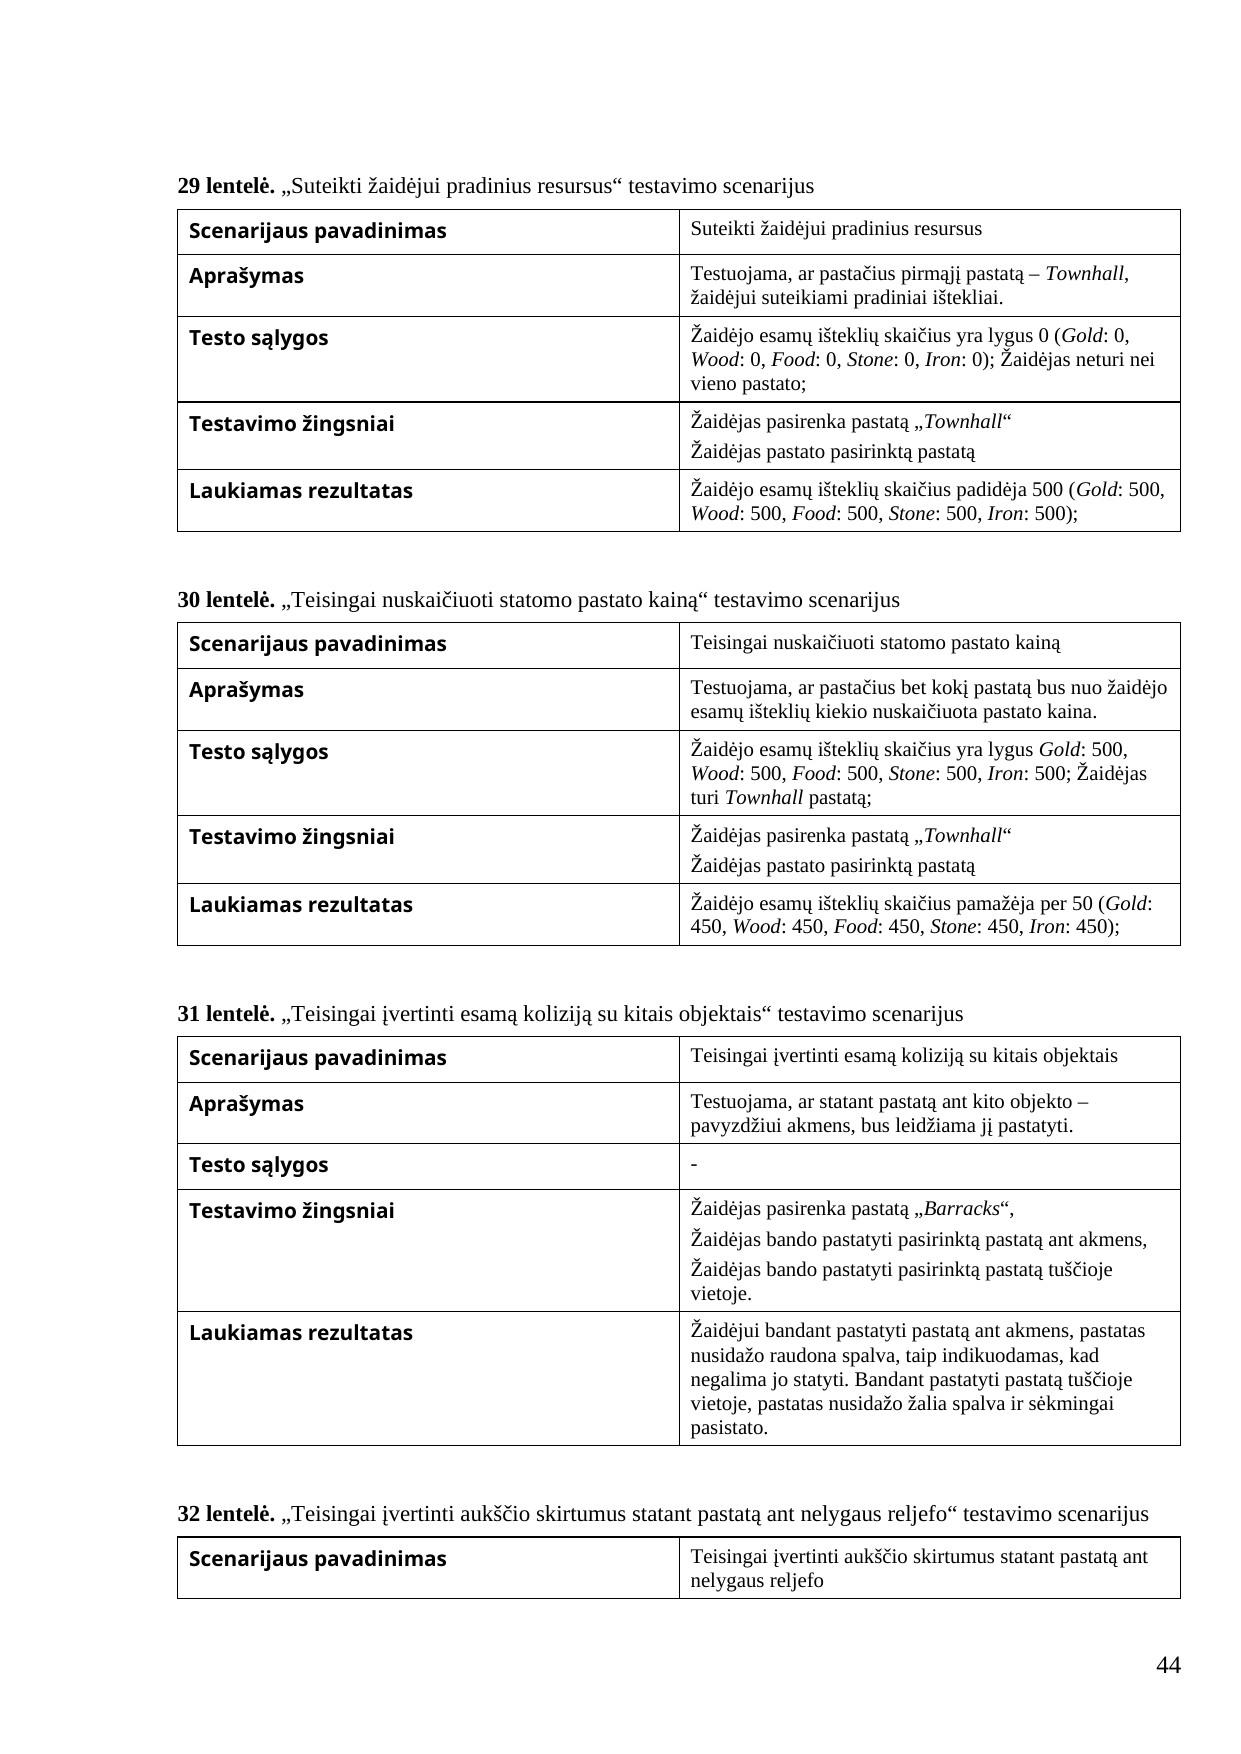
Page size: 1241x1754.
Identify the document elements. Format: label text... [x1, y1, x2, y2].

table_cell Žaidėjas pasirenka pastatą „Townhall“ Žaidėjas pastato pasirinktą pastatą [680, 403, 1180, 469]
table_cell Testavimo žingsniai [178, 816, 679, 883]
table_cell Testuojama, ar pastačius bet kokį pastatą bus nuo žaidėjo esamų išteklių kiekio nuskaičiuota pastato kaina. [680, 669, 1180, 729]
text 32 lentelė. „Teisingai įvertinti aukščio skirtumus statant pastatą ant nelygaus reljefo“ testavimo scenarijus [177, 1500, 1181, 1526]
text 31 lentelė. „Teisingai įvertinti esamą koliziją su kitais objektais“ testavimo scenarijus [177, 1000, 1181, 1026]
table_cell - [680, 1144, 1180, 1189]
table_header Teisingai nuskaičiuoti statomo pastato kainą [680, 623, 1180, 668]
table_cell Laukiamas rezultatas [178, 884, 679, 945]
text 29 lentelė. „Suteikti žaidėjui pradinius resursus“ testavimo scenarijus [177, 172, 1181, 198]
table_cell Testuojama, ar pastačius pirmąjį pastatą – Townhall, žaidėjui suteikiami pradiniai ištekliai. [680, 255, 1180, 316]
table_cell Testo sąlygos [178, 731, 679, 815]
table_header Teisingai įvertinti esamą koliziją su kitais objektais [680, 1037, 1180, 1082]
table_header Teisingai įvertinti aukščio skirtumus statant pastatą ant nelygaus reljefo [680, 1538, 1180, 1598]
table_cell Žaidėjui bandant pastatyti pastatą ant akmens, pastatas nusidažo raudona spalva, taip indikuodamas, kad negalima jo statyti. Bandant pastatyti pastatą tuščioje vietoje, pastatas nusidažo žalia spalva ir sėkmingai pasistato. [680, 1312, 1180, 1445]
table_cell Žaidėjas pasirenka pastatą „Townhall“ Žaidėjas pastato pasirinktą pastatą [680, 816, 1180, 883]
table_cell Testo sąlygos [178, 317, 679, 401]
table_header Scenarijaus pavadinimas [178, 623, 679, 668]
table_cell Testavimo žingsniai [178, 403, 679, 469]
table_cell Žaidėjo esamų išteklių skaičius pamažėja per 50 (Gold: 450, Wood: 450, Food: 450, Stone: 450, Iron: 450); [680, 884, 1180, 945]
table_cell Testuojama, ar statant pastatą ant kito objekto – pavyzdžiui akmens, bus leidžiama jį pastatyti. [680, 1083, 1180, 1143]
table_cell Žaidėjo esamų išteklių skaičius padidėja 500 (Gold: 500, Wood: 500, Food: 500, Stone: 500, Iron: 500); [680, 470, 1180, 531]
table_cell Žaidėjo esamų išteklių skaičius yra lygus Gold: 500, Wood: 500, Food: 500, Stone: 500, Iron: 500; Žaidėjas turi Townhall pastatą; [680, 731, 1180, 815]
table_header Suteikti žaidėjui pradinius resursus [680, 210, 1180, 254]
table_cell Laukiamas rezultatas [178, 470, 679, 531]
table_header Scenarijaus pavadinimas [178, 1037, 679, 1082]
table_header Scenarijaus pavadinimas [178, 210, 679, 254]
text 30 lentelė. „Teisingai nuskaičiuoti statomo pastato kainą“ testavimo scenarijus [177, 586, 1181, 612]
table_cell Aprašymas [178, 669, 679, 729]
table_cell Žaidėjo esamų išteklių skaičius yra lygus 0 (Gold: 0, Wood: 0, Food: 0, Stone: 0, Iron: 0); Žaidėjas neturi nei vieno pastato; [680, 317, 1180, 401]
table_cell Aprašymas [178, 1083, 679, 1143]
table_cell Testavimo žingsniai [178, 1190, 679, 1311]
table_header Scenarijaus pavadinimas [178, 1538, 679, 1598]
table_cell Laukiamas rezultatas [178, 1312, 679, 1445]
table_cell Testo sąlygos [178, 1144, 679, 1189]
table_cell Žaidėjas pasirenka pastatą „Barracks“, Žaidėjas bando pastatyti pasirinktą pastatą ant akmens, Žaidėjas bando pastatyti pasirinktą pastatą tuščioje vietoje. [680, 1190, 1180, 1311]
table_cell Aprašymas [178, 255, 679, 316]
